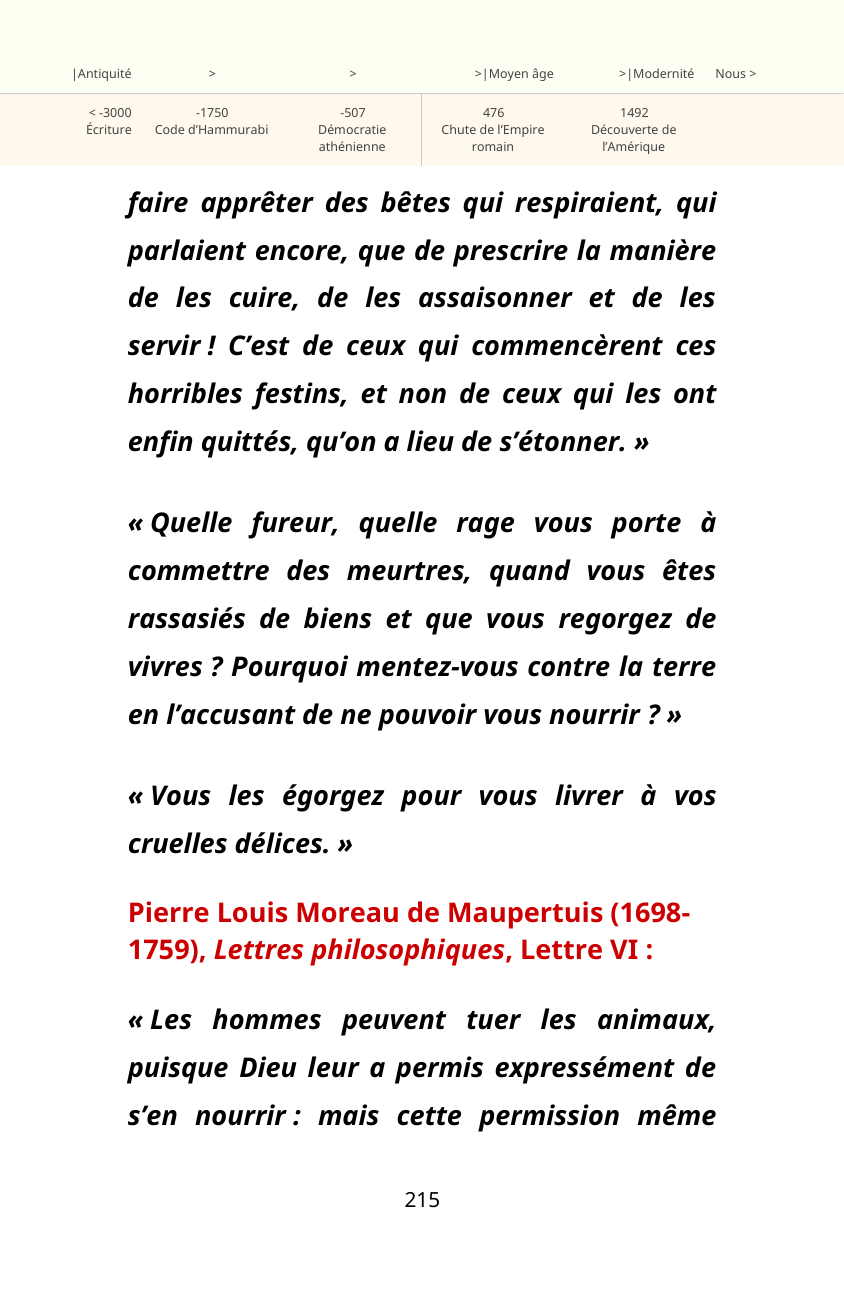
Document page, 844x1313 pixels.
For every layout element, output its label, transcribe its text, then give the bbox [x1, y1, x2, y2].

subtitle « Quelle fureur, quelle rage vous porte à commettre des meurtres, quand vous êtes rassasiés de biens et que vous regorgez de vivres ? Pourquoi mentez-vous contre la terre en l’accusant de ne pouvoir vous nourrir ? » [128, 504, 717, 732]
subtitle « Vous les égorgez pour vous livrer à vos cruelles délices. » [128, 777, 717, 862]
subtitle Pierre Louis Moreau de Maupertuis (1698-1759), Lettres philosophiques, Lettre VI : [128, 893, 717, 967]
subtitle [128, 183, 717, 459]
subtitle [128, 1001, 717, 1133]
